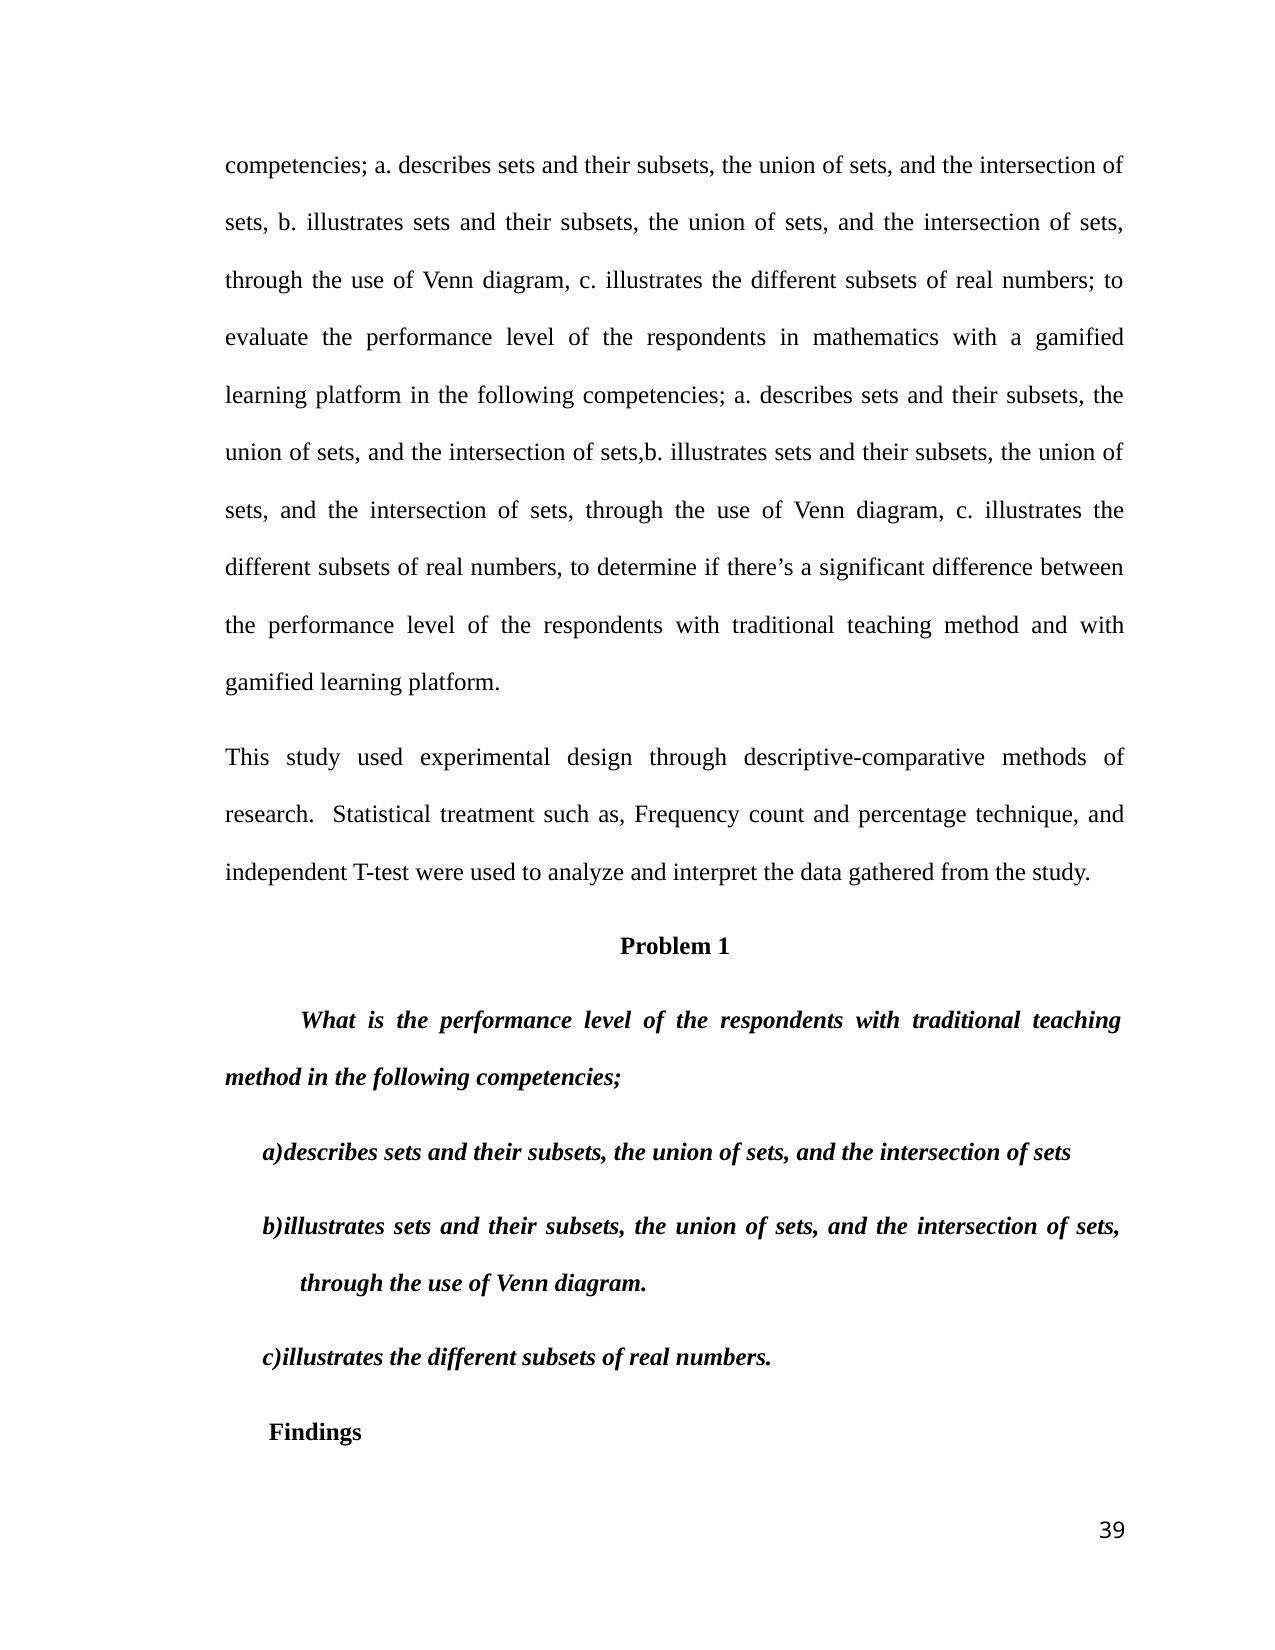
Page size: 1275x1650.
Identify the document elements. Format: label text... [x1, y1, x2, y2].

text Problem 1 [225, 931, 1125, 959]
text Findings [262, 1417, 1125, 1445]
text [225, 150, 1125, 696]
list illustrates sets and their subsets, the union of sets, and the intersection of sets, through the use of Venn diagram. [262, 1211, 1125, 1297]
text This study used experimental design through descriptive-comparative methods of research. Statistical treatment such as, Frequency count and percentage technique, and independent T-test were used to analyze and interpret the data gathered from the study. [225, 742, 1125, 885]
text What is the performance level of the respondents with traditional teaching method in the following competencies; [225, 1005, 1125, 1091]
list describes sets and their subsets, the union of sets, and the intersection of sets [262, 1137, 1125, 1165]
list illustrates the different subsets of real numbers. [262, 1342, 1125, 1371]
